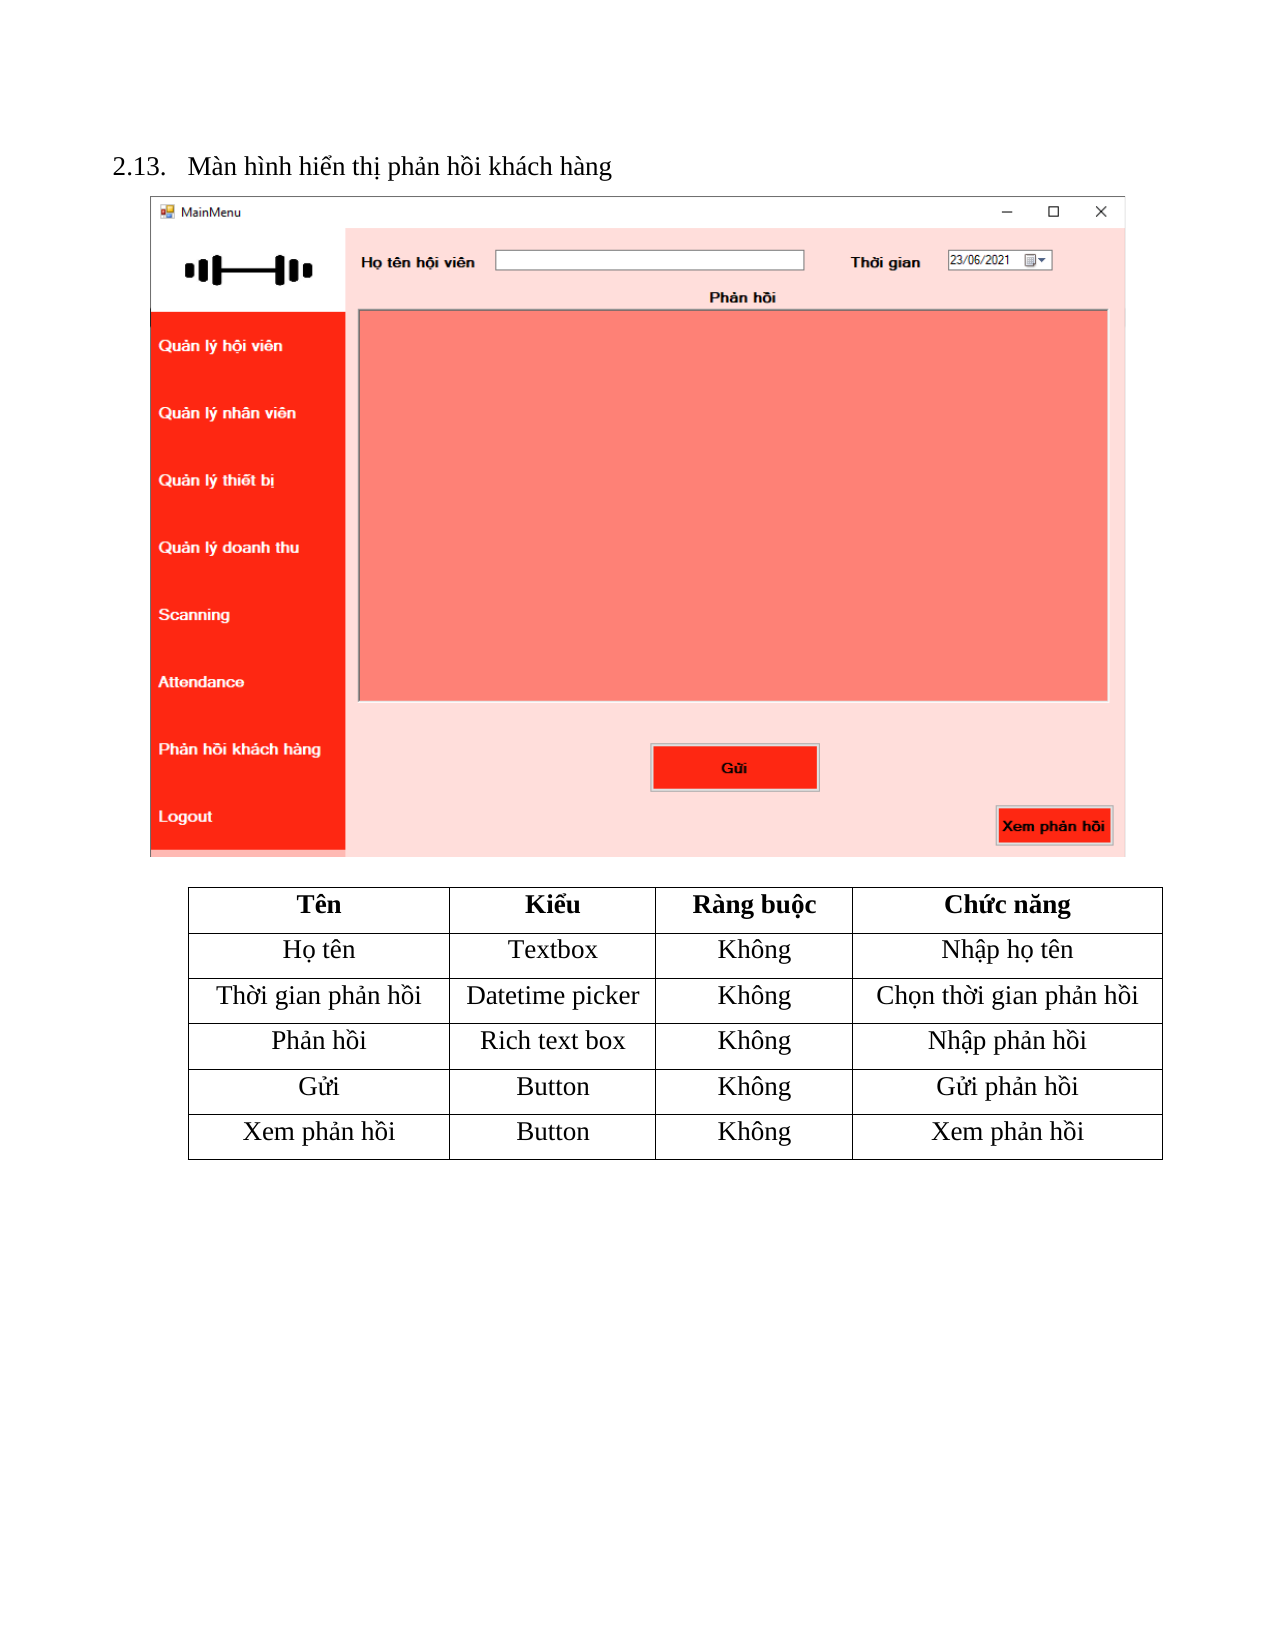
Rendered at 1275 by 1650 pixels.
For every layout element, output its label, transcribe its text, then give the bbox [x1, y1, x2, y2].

table_cell Xem phản hồi [189, 1115, 449, 1159]
picture [150, 196, 1125, 857]
table_header Chức năng [853, 888, 1162, 933]
table_cell Họ tên [189, 934, 449, 978]
table_cell Button [450, 1115, 655, 1159]
table_cell Gửi [189, 1070, 449, 1114]
table_cell Không [656, 979, 852, 1023]
table_header Tên [189, 888, 449, 933]
table_cell Chọn thời gian phản hồi [853, 979, 1162, 1023]
table_cell Không [656, 1070, 852, 1114]
table_cell Nhập phản hồi [853, 1024, 1162, 1068]
table_cell Button [450, 1070, 655, 1114]
table_cell Nhập họ tên [853, 934, 1162, 978]
table_cell Datetime picker [450, 979, 655, 1023]
table_header Kiểu [450, 888, 655, 933]
table_cell Không [656, 1115, 852, 1159]
table_cell Phản hồi [189, 1024, 449, 1068]
table_cell Không [656, 934, 852, 978]
table_cell Gửi phản hồi [853, 1070, 1162, 1114]
table_cell Xem phản hồi [853, 1115, 1162, 1159]
subtitle Màn hình hiển thị phản hồi khách hàng [112, 150, 1162, 181]
table_cell Textbox [450, 934, 655, 978]
table_cell Không [656, 1024, 852, 1068]
table_cell Thời gian phản hồi [189, 979, 449, 1023]
table_header Ràng buộc [656, 888, 852, 933]
table_cell Rich text box [450, 1024, 655, 1068]
